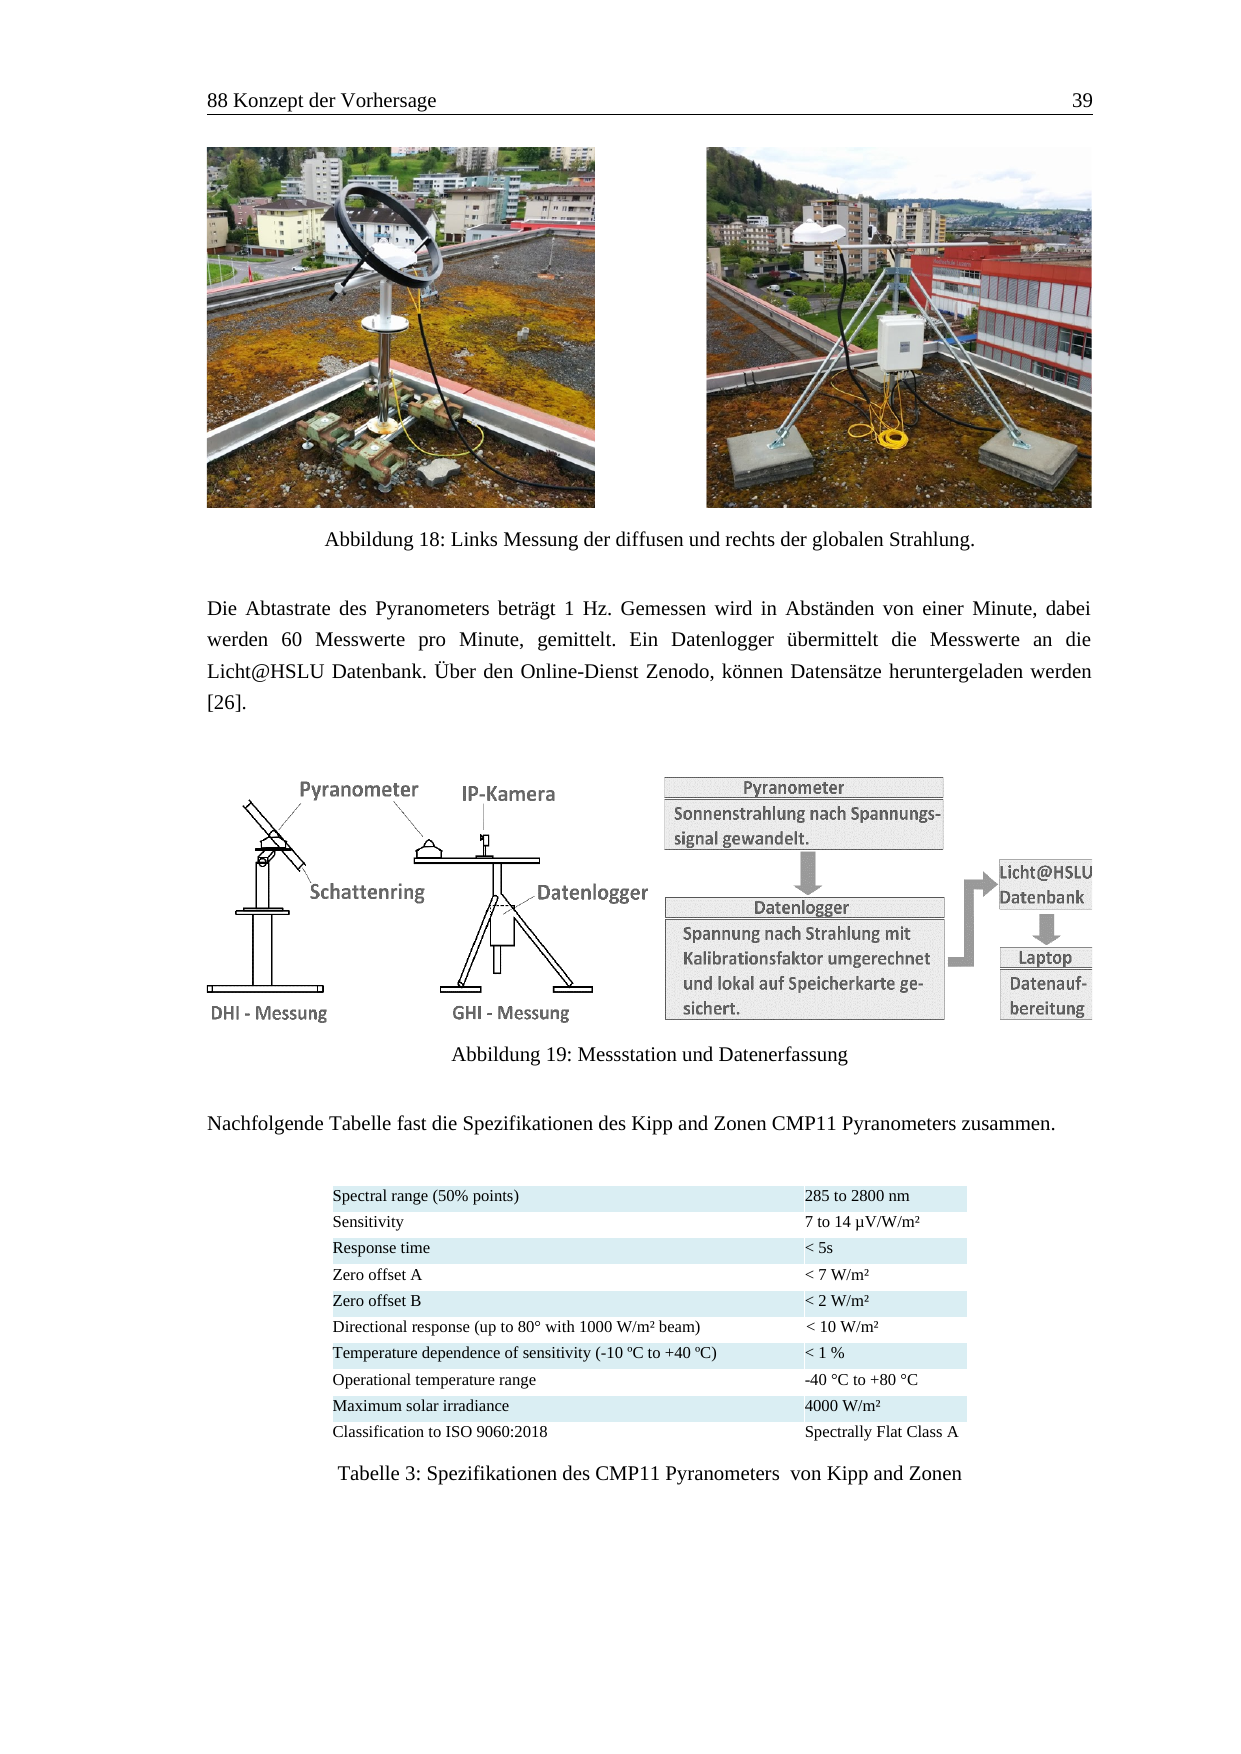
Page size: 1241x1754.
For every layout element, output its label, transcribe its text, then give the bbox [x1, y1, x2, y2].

table_header Spectral range (50% points) [333, 1186, 804, 1212]
text Abbildung 18: Links Messung der diffusen und rechts der globalen Strahlung. [207, 527, 1093, 551]
table_cell 4000 W/m² [805, 1396, 967, 1422]
text Nachfolgende Tabelle fast die Spezifikationen des Kipp and Zonen CMP11 Pyranometers zusammen. [207, 1111, 1093, 1135]
table_cell Maximum solar irradiance [333, 1396, 804, 1422]
table_cell Classification to ISO 9060:2018 [333, 1422, 804, 1448]
table_header 285 to 2800 nm [805, 1186, 967, 1212]
table_cell Directional response (up to 80° with 1000 W/m² beam) [333, 1317, 804, 1343]
table_cell Temperature dependence of sensitivity (-10 ºC to +40 ºC) [333, 1343, 804, 1369]
text Abbildung 19: Messstation und Datenerfassung [207, 1042, 1093, 1066]
table_cell < 1 % [805, 1343, 967, 1369]
table_cell Sensitivity [333, 1212, 804, 1238]
picture [206, 147, 1092, 508]
table_cell Zero offset B [333, 1291, 804, 1317]
table_cell Zero offset A [333, 1264, 804, 1291]
table_cell Response time [333, 1238, 804, 1264]
table_cell Spectrally Flat Class A [805, 1422, 967, 1448]
table_cell < 7 W/m² [805, 1264, 967, 1291]
table_cell Operational temperature range [333, 1369, 804, 1396]
text Tabelle 3: Spezifikationen des CMP11 Pyranometers von Kipp and Zonen [207, 1461, 1093, 1485]
picture [206, 777, 1093, 1023]
table_cell 7 to 14 µV/W/m² [805, 1212, 967, 1238]
table_cell [805, 1317, 967, 1343]
table_cell < 5s [805, 1238, 967, 1264]
table_cell -40 °C to +80 °C [805, 1369, 967, 1396]
text Die Abtastrate des Pyranometers beträgt 1 Hz. Gemessen wird in Abständen von einer Minute, dabei werden 60 Messwerte pro Minute, gemittelt. Ein Datenlogger übermittelt die Messwerte an die Licht@HSLU Datenbank. Über den Online-Dienst Zenodo, können Datensätze heruntergeladen werden [26]. [207, 596, 1093, 714]
table_cell < 2 W/m² [805, 1291, 967, 1317]
